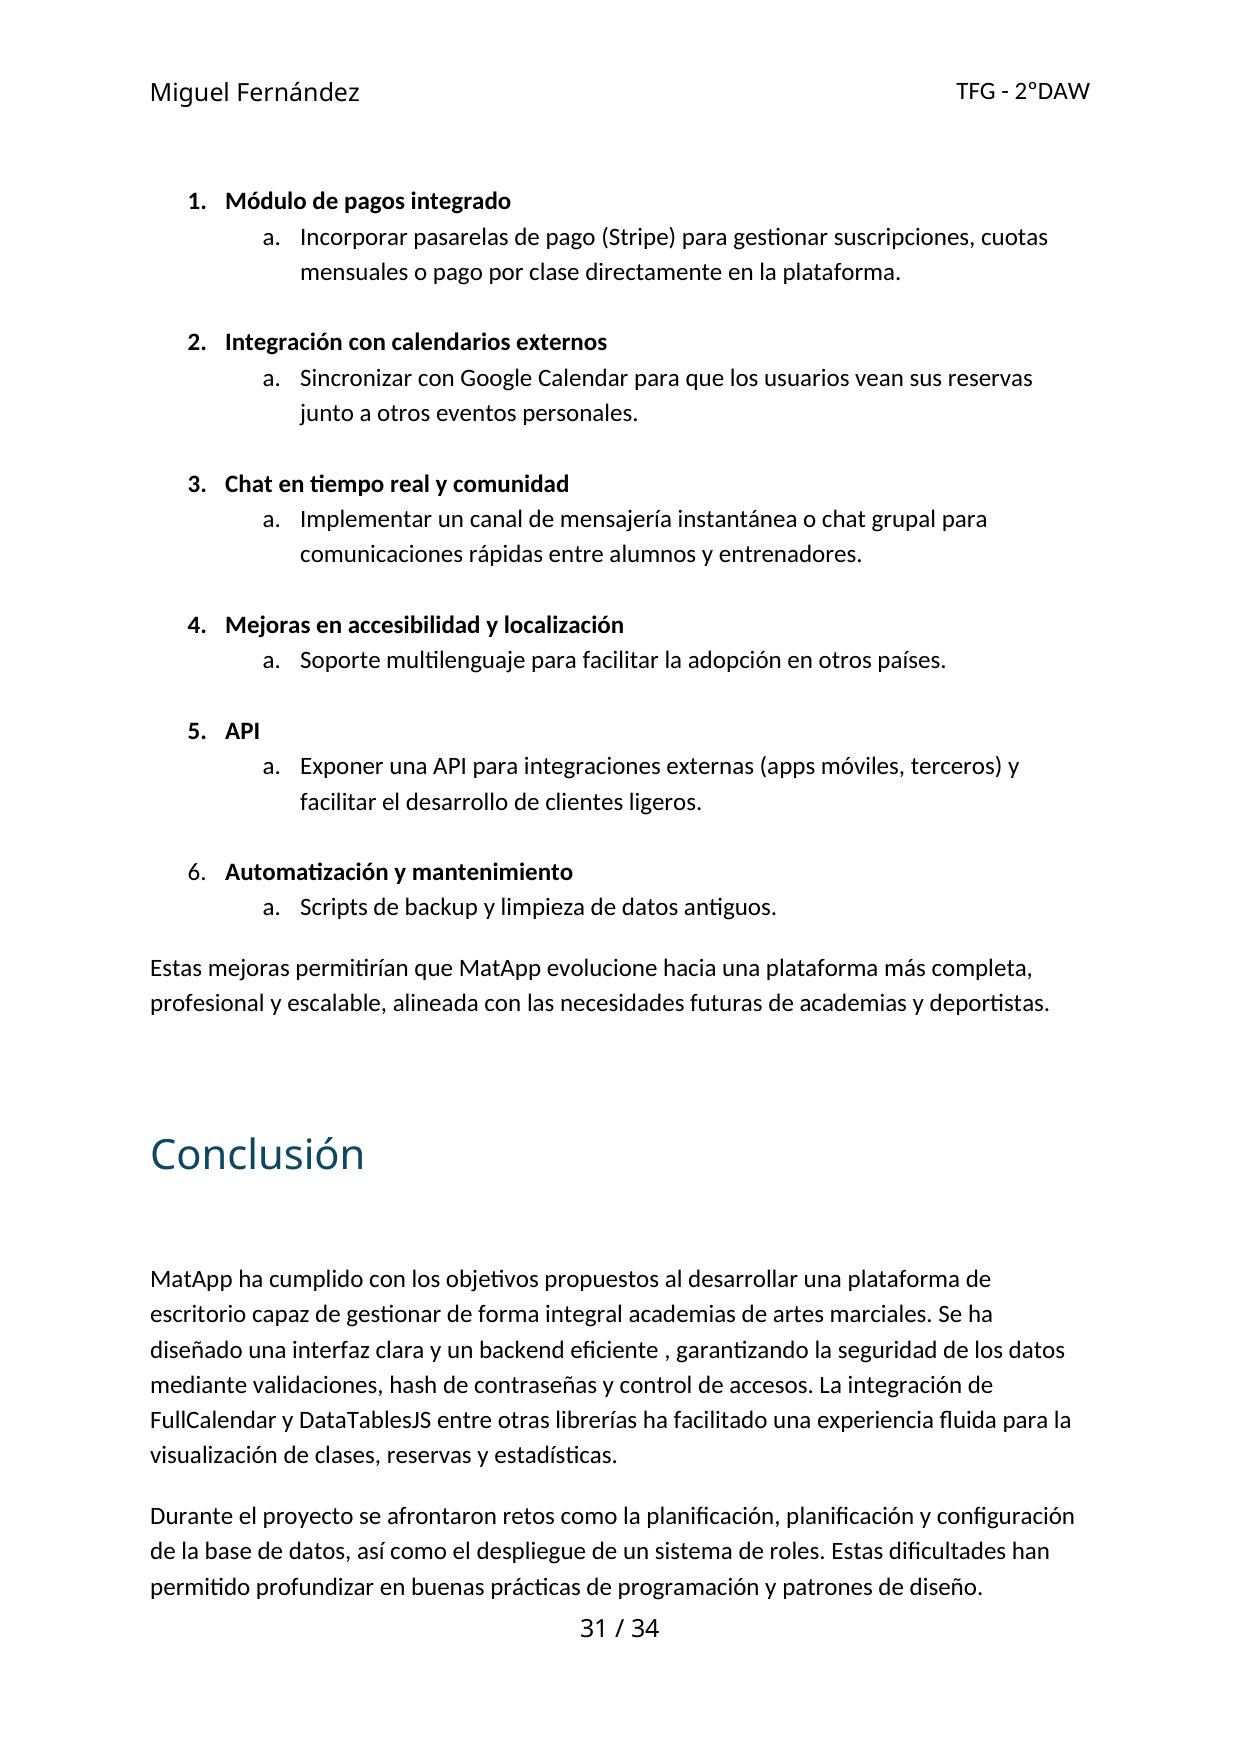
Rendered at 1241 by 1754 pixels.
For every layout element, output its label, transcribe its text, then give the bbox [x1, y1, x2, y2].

text MatApp ha cumplido con los objetivos propuestos al desarrollar una plataforma de escritorio capaz de gestionar de forma integral academias de artes marciales. Se ha diseñado una interfaz clara y un backend eficiente , garantizando la seguridad de los datos mediante validaciones, hash de contraseñas y control de accesos. La integración de FullCalendar y DataTablesJS entre otras librerías ha facilitado una experiencia fluida para la visualización de clases, reservas y estadísticas. [150, 1263, 1090, 1470]
list Mejoras en accesibilidad y localización [187, 609, 1090, 639]
list Sincronizar con Google Calendar para que los usuarios vean sus reservas junto a otros eventos personales. [262, 362, 1090, 428]
list Chat en tiempo real y comunidad [187, 468, 1090, 498]
list Exponer una API para integraciones externas (apps móviles, terceros) y facilitar el desarrollo de clientes ligeros. [262, 750, 1090, 816]
list API [187, 715, 1090, 746]
list Automatización y mantenimiento [187, 856, 1090, 887]
list Scripts de backup y limpieza de datos antiguos. [262, 892, 1090, 922]
list Integración con calendarios externos [187, 327, 1090, 357]
list Soporte multilenguaje para facilitar la adopción en otros países. [262, 644, 1090, 675]
list Incorporar pasarelas de pago (Stripe) para gestionar suscripciones, cuotas mensuales o pago por clase directamente en la plataforma. [262, 221, 1090, 286]
text Estas mejoras permitirían que MatApp evolucione hacia una plataforma más completa, profesional y escalable, alineada con las necesidades futuras de academias y deportistas. [150, 952, 1090, 1018]
list Implementar un canal de mensajería instantánea o chat grupal para comunicaciones rápidas entre alumnos y entrenadores. [262, 503, 1090, 569]
text Durante el proyecto se afrontaron retos como la planificación, planificación y configuración de la base de datos, así como el despliegue de un sistema de roles. Estas dificultades han permitido profundizar en buenas prácticas de programación y patrones de diseño. [150, 1500, 1090, 1601]
list Módulo de pagos integrado [187, 185, 1090, 216]
subtitle Conclusión [150, 1124, 1090, 1181]
